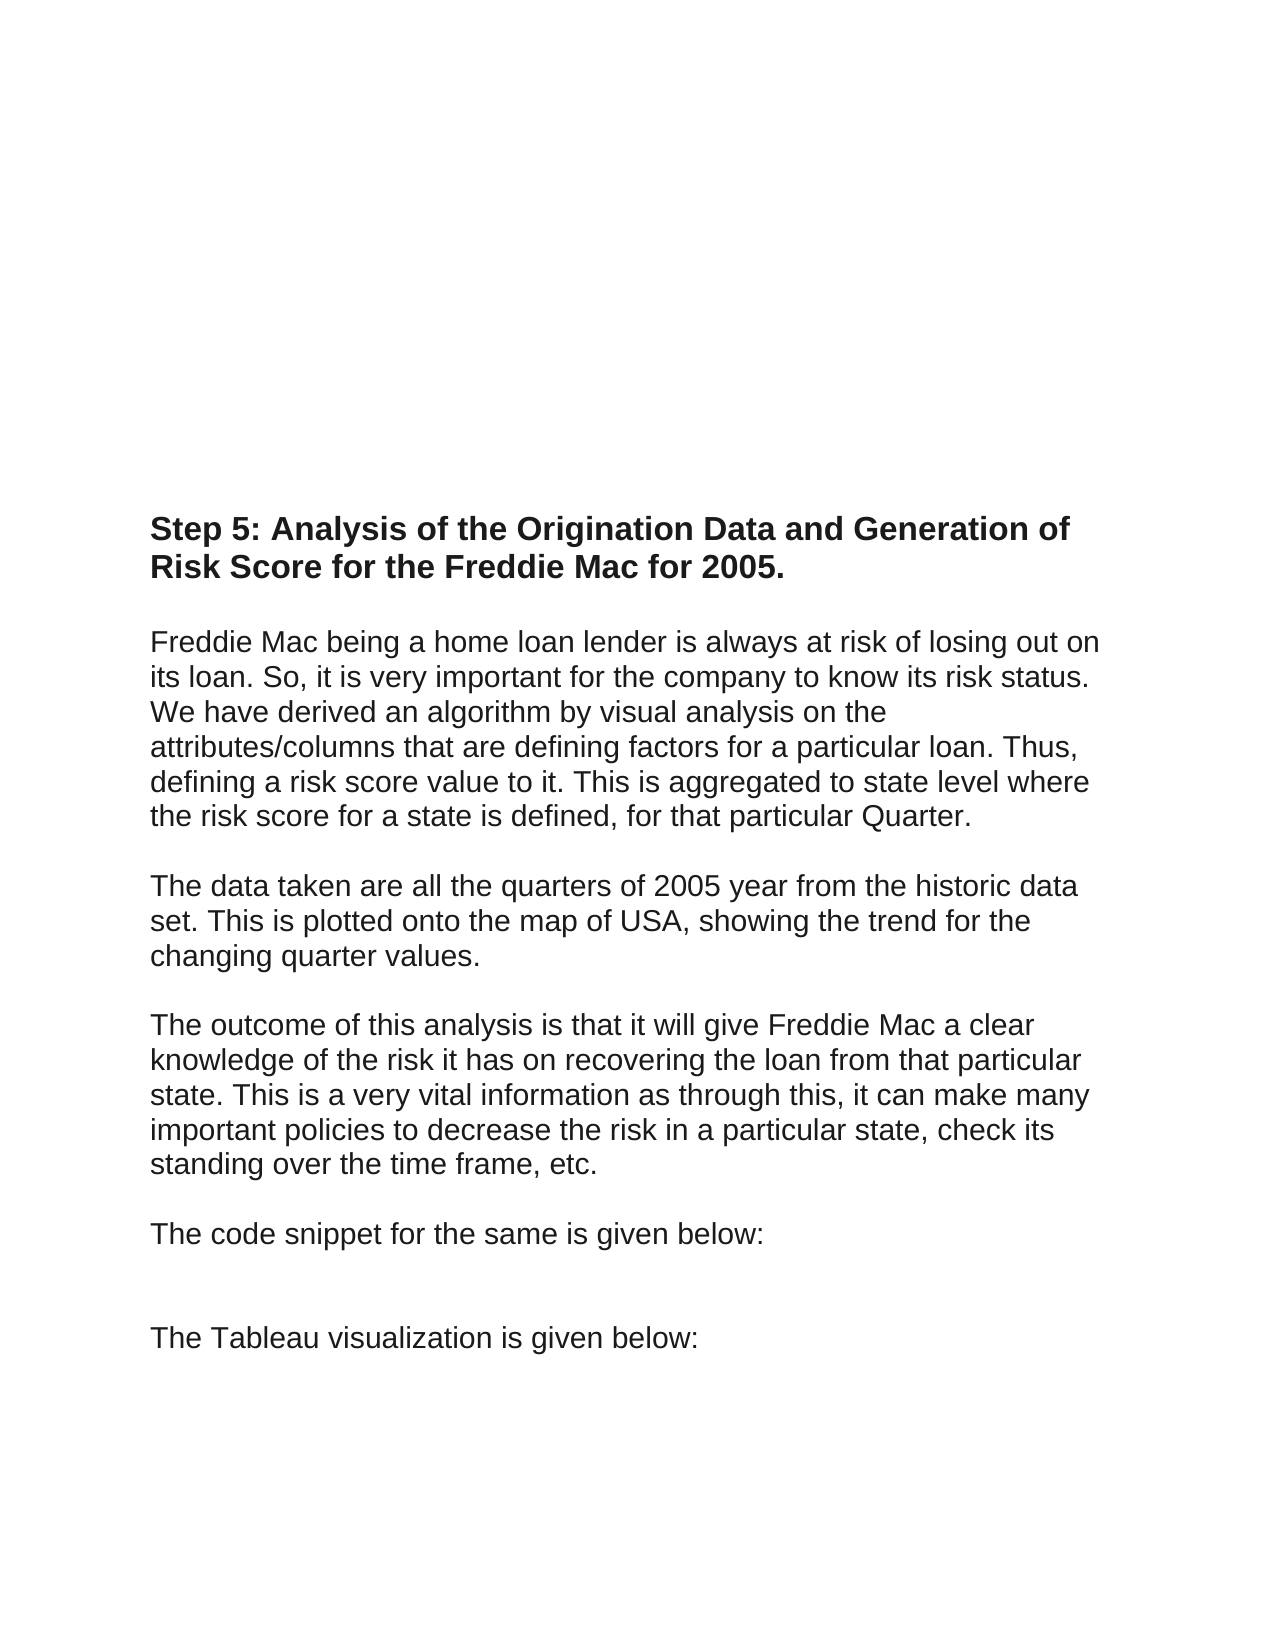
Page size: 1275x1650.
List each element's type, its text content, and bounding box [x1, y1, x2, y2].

text The outcome of this analysis is that it will give Freddie Mac a clear knowledge of the risk it has on recovering the loan from that particular state. This is a very vital information as through this, it can make many important policies to decrease the risk in a particular state, check its standing over the time frame, etc. [150, 1007, 1125, 1181]
text The data taken are all the quarters of 2005 year from the historic data set. This is plotted onto the map of USA, showing the trend for the changing quarter values. [150, 868, 1125, 972]
text Step 5: Analysis of the Origination Data and Generation of Risk Score for the Freddie Mac for 2005. [150, 509, 1125, 586]
text Freddie Mac being a home loan lender is always at risk of losing out on its loan. So, it is very important for the company to know its risk status. We have derived an algorithm by visual analysis on the attributes/columns that are defining factors for a particular loan. Thus, defining a risk score value to it. This is aggregated to state level where the risk score for a state is defined, for that particular Quarter. [150, 624, 1125, 833]
text The code snippet for the same is given below: [150, 1216, 1125, 1251]
text The Tableau visualization is given below: [150, 1320, 1125, 1355]
